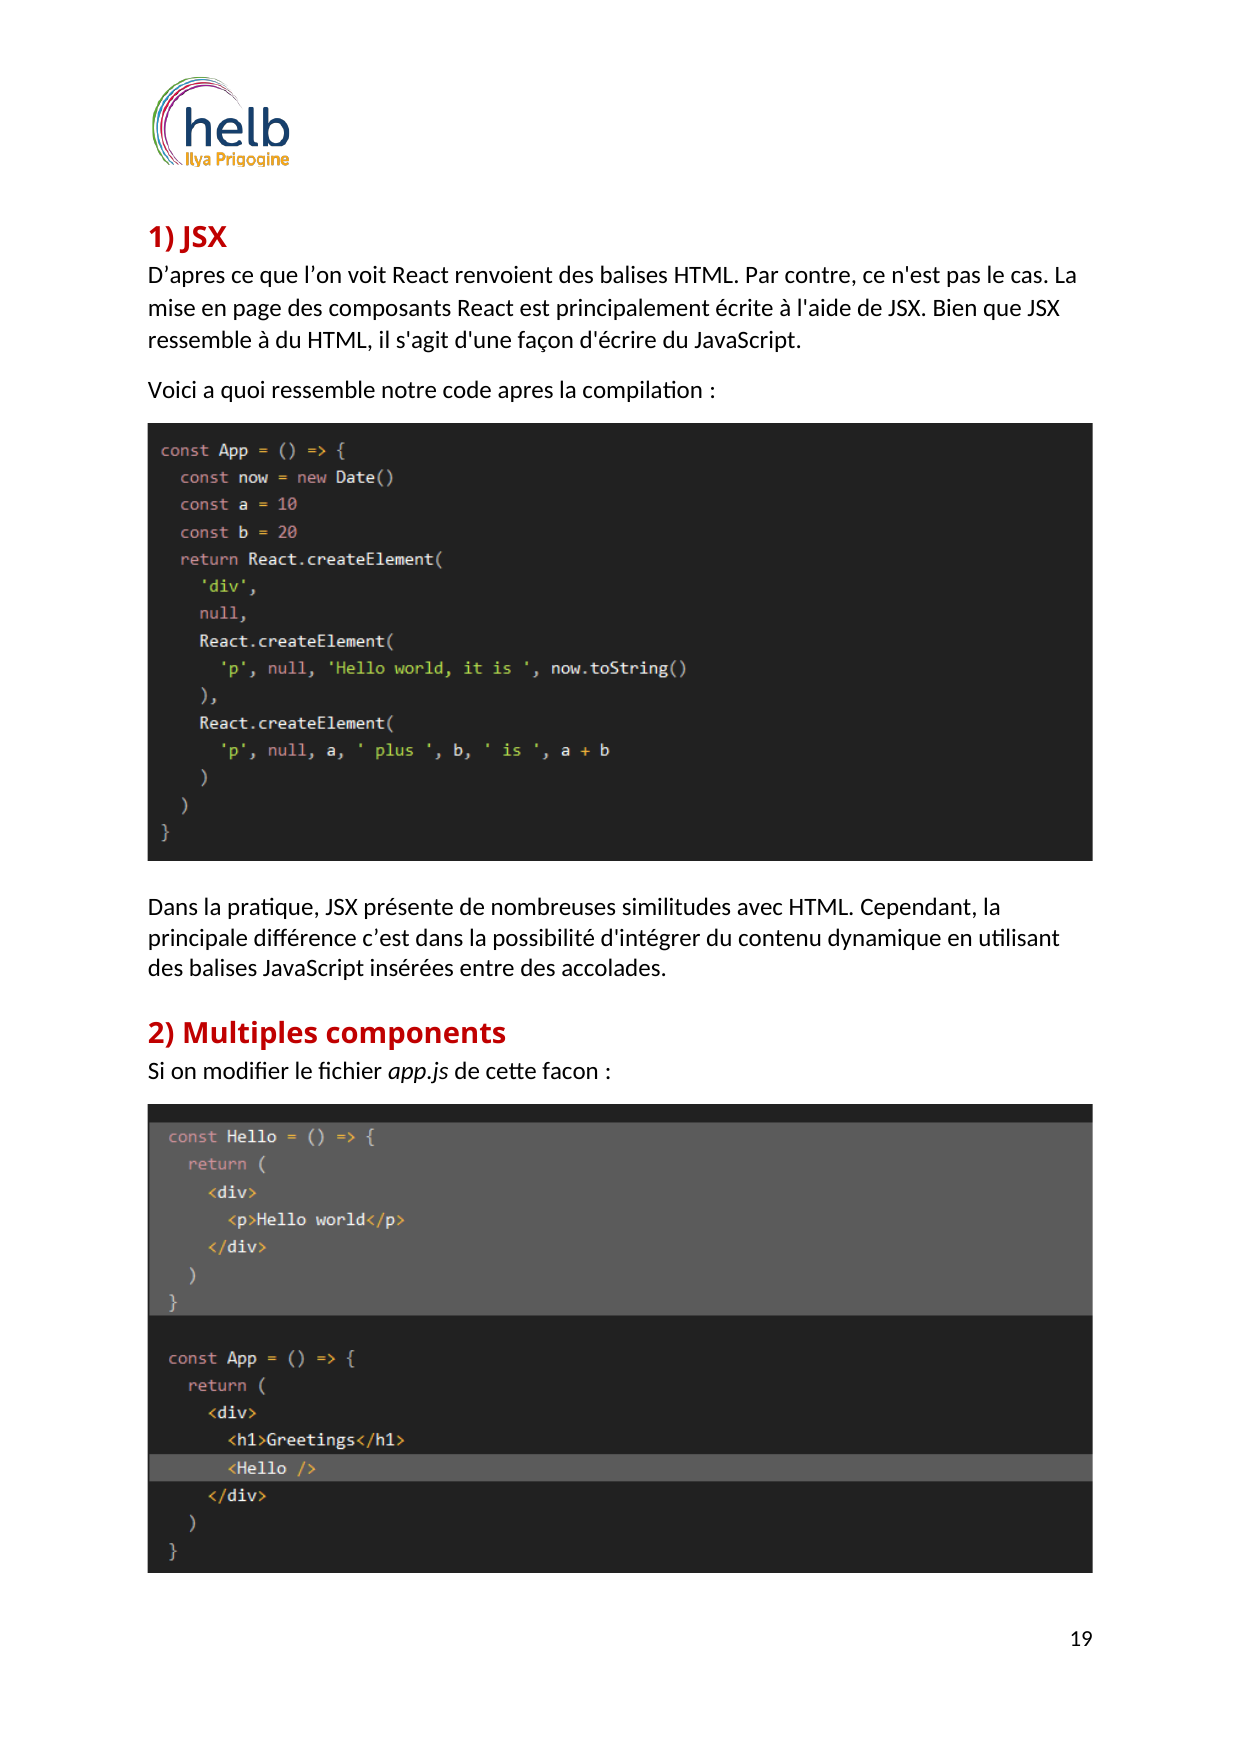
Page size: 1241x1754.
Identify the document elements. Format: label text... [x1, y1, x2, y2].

text Voici a quoi ressemble notre code apres la compilation : [148, 374, 1092, 405]
picture [147, 1104, 1093, 1573]
picture [147, 73, 296, 167]
text Si on modifier le fichier app.js de cette facon : [148, 1055, 1092, 1086]
subtitle 2) Multiples components [148, 1012, 1092, 1052]
subtitle 1) JSX [148, 216, 1092, 256]
picture [147, 423, 1093, 861]
text Dans la pratique, JSX présente de nombreuses similitudes avec HTML. Cependant, la principale différence c’est dans la possibilité d'intégrer du contenu dynamique en utilisant des balises JavaScript insérées entre des accolades. [148, 892, 1092, 983]
text D’apres ce que l’on voit React renvoient des balises HTML. Par contre, ce n'est pas le cas. La mise en page des composants React est principalement écrite à l'aide de JSX. Bien que JSX ressemble à du HTML, il s'agit d'une façon d'écrire du JavaScript. [148, 259, 1092, 355]
